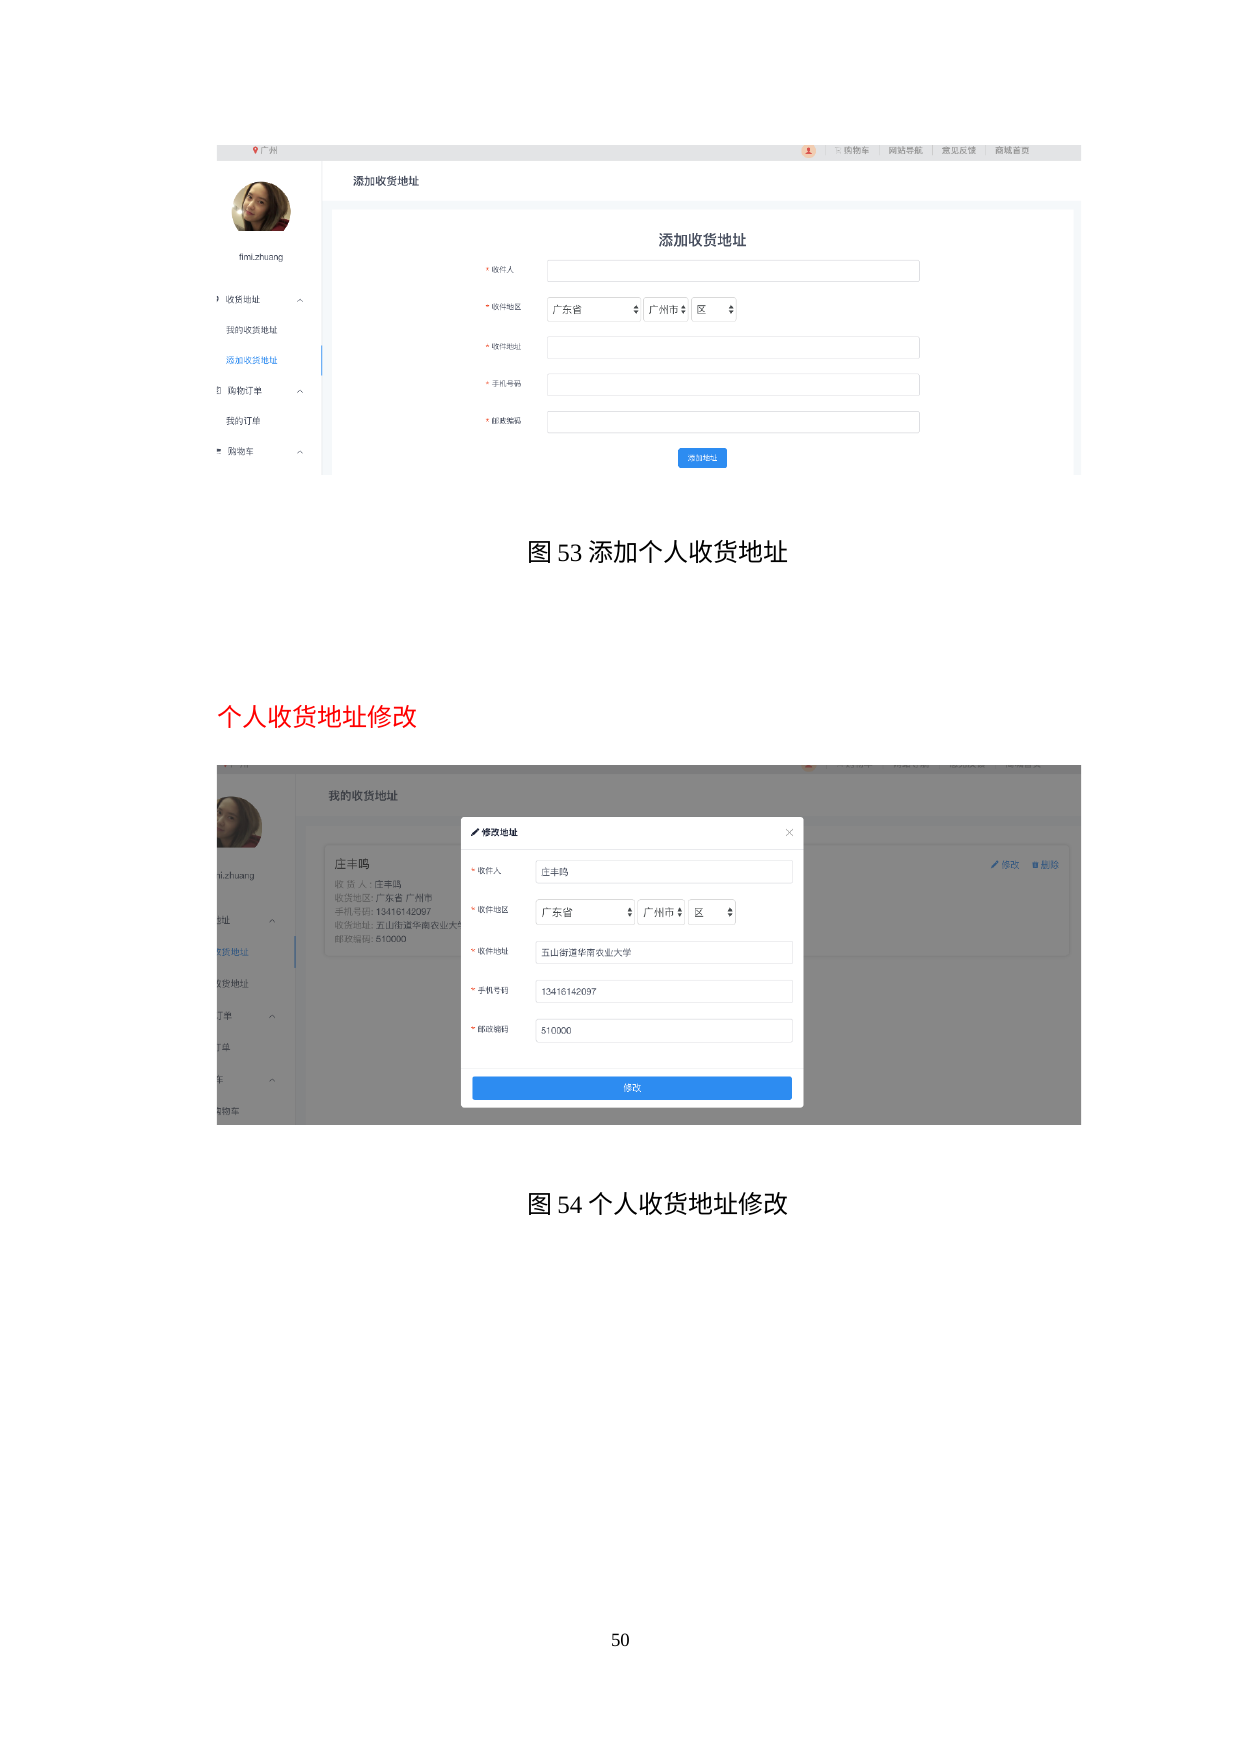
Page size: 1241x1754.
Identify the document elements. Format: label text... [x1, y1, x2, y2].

picture [216, 145, 1082, 475]
text 个人收货地址修改 [217, 683, 1098, 748]
picture [216, 765, 1082, 1125]
text 图53 添加个人收货地址 [217, 518, 1098, 583]
text 图54 个人收货地址修改 [217, 1170, 1098, 1235]
